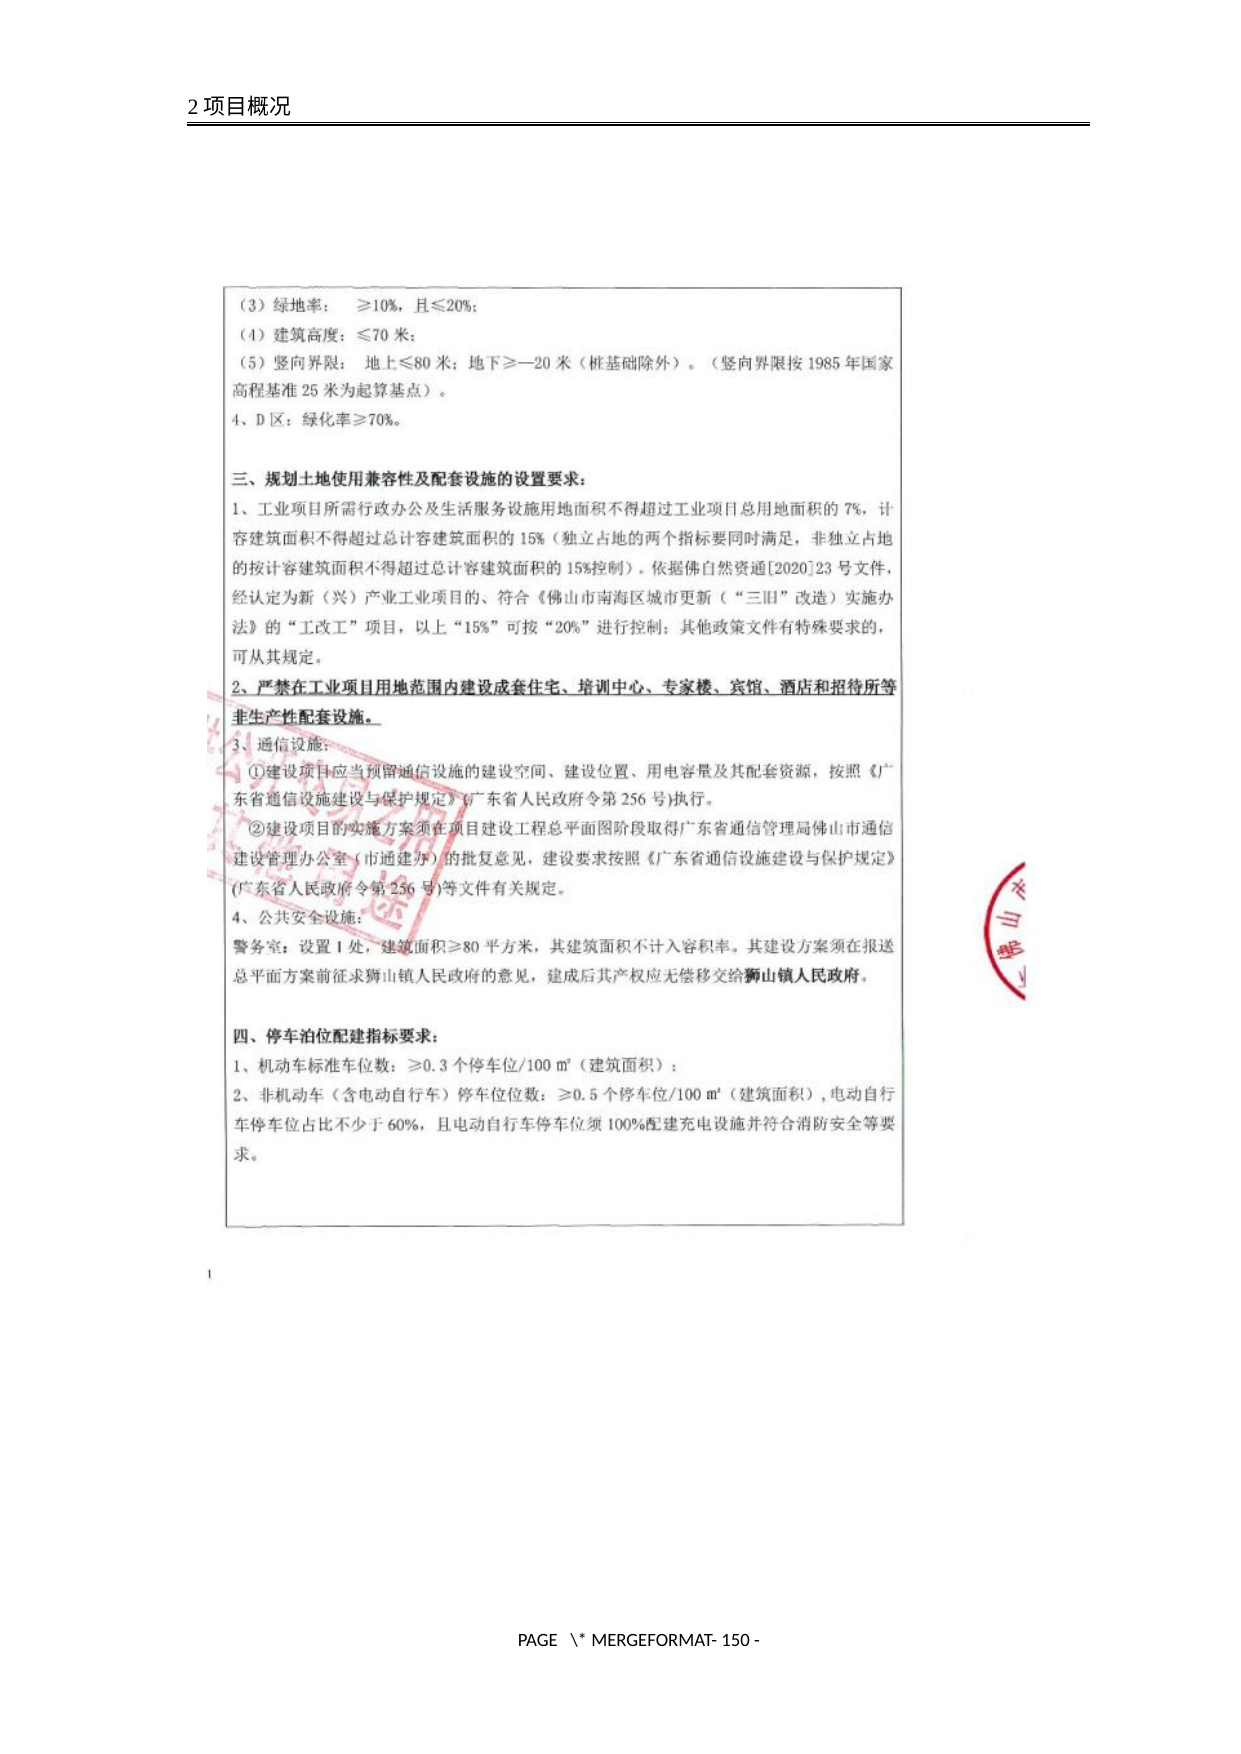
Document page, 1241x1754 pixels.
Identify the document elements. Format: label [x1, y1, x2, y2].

picture [207, 162, 1071, 1369]
